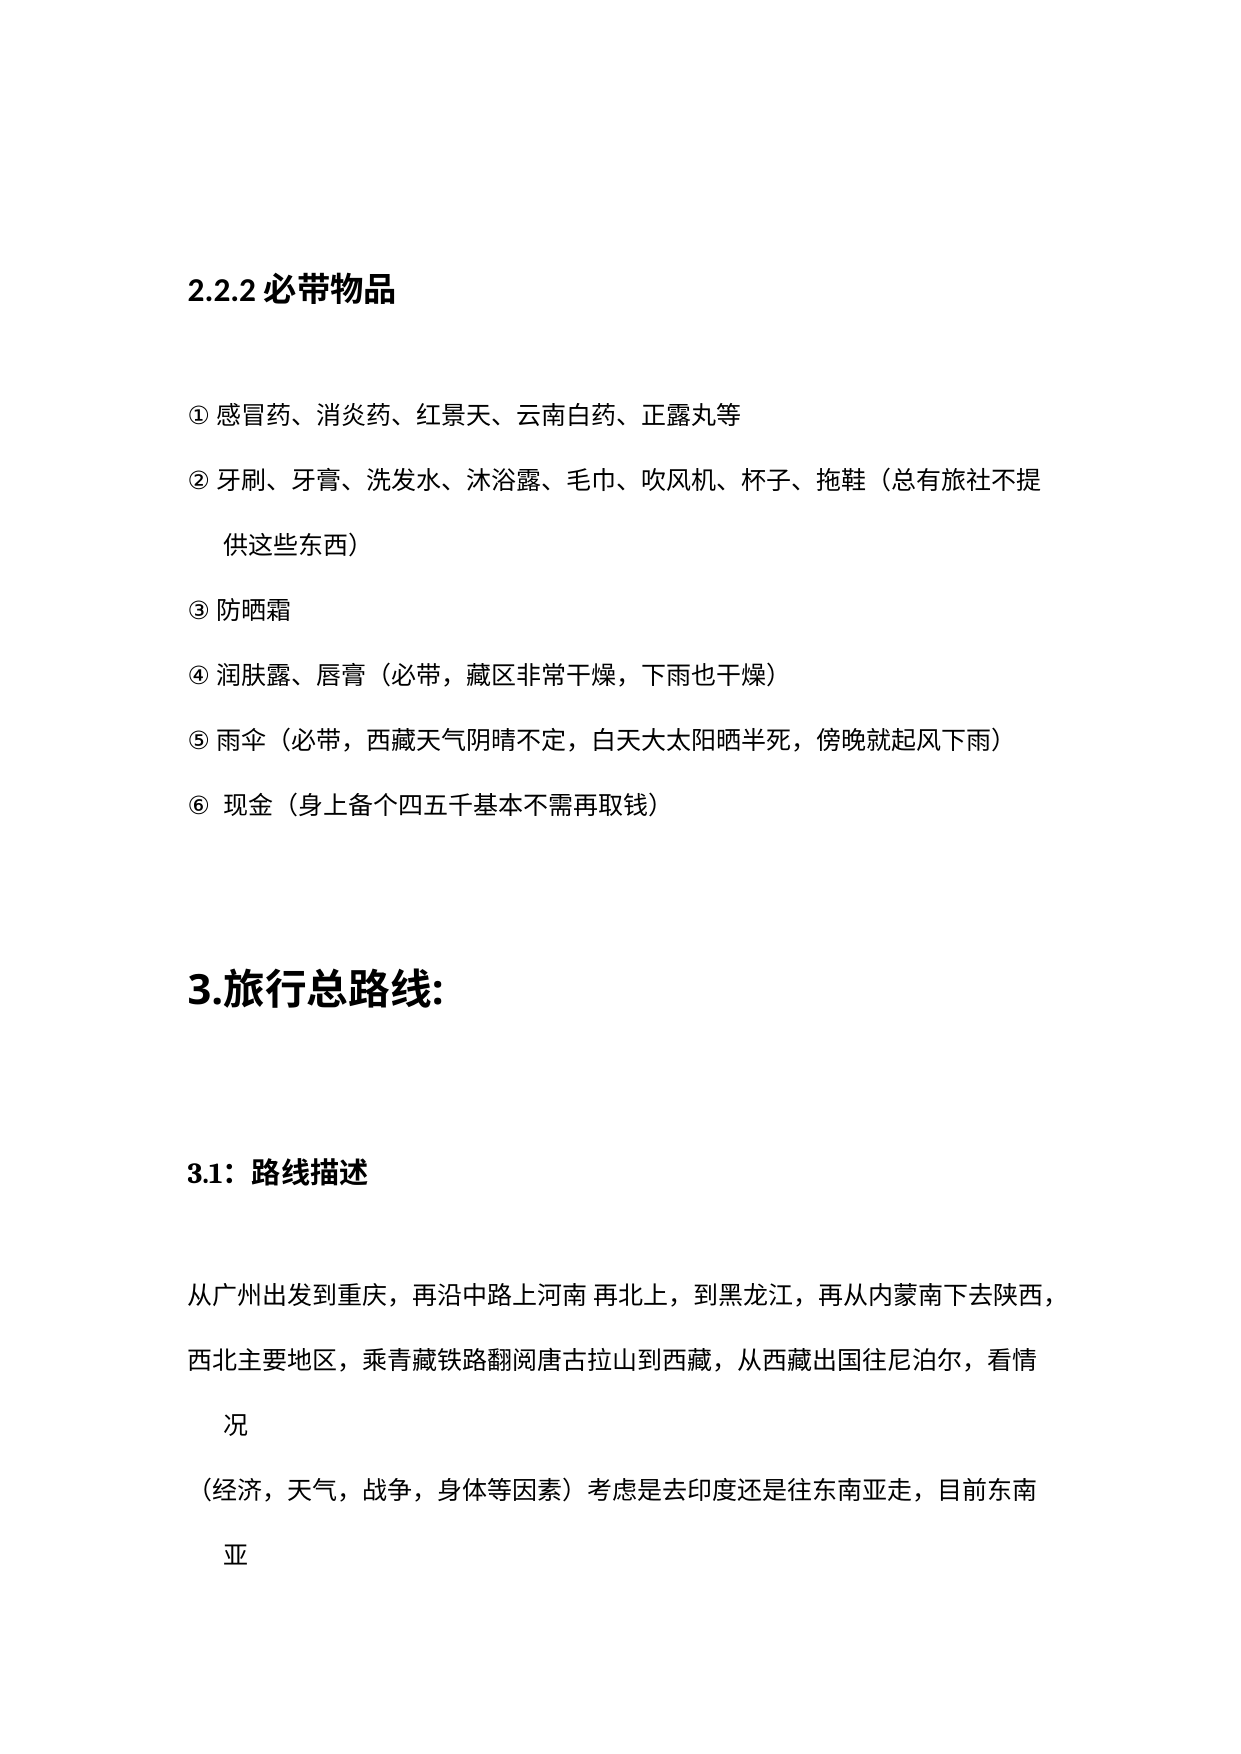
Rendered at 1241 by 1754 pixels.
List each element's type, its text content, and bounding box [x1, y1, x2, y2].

subtitle 2.2.2 必带物品 [187, 254, 1053, 319]
subtitle 3.旅行总路线: [187, 954, 1053, 1019]
text ⑥ 现金（身上备个四五千基本不需再取钱） [187, 771, 1053, 836]
text （经济，天气，战争，身体等因素）考虑是去印度还是往东南亚走，目前东南亚 [187, 1456, 1053, 1586]
text ① 感冒药、消炎药、红景天、云南白药、正露丸等 [187, 381, 1053, 446]
text ⑤ 雨伞（必带，西藏天气阴晴不定，白天大太阳晒半死，傍晚就起风下雨） [187, 706, 1053, 771]
subtitle 3.1：路线描述 [187, 1138, 1053, 1203]
text 从广州出发到重庆，再沿中路上河南 再北上，到黑龙江，再从内蒙南下去陕西， [187, 1261, 1053, 1326]
text 西北主要地区，乘青藏铁路翻阅唐古拉山到西藏，从西藏出国往尼泊尔，看情况 [187, 1326, 1053, 1456]
text ④ 润肤露、唇膏（必带，藏区非常干燥，下雨也干燥） [187, 641, 1053, 706]
text ② 牙刷、牙膏、洗发水、沐浴露、毛巾、吹风机、杯子、拖鞋（总有旅社不提供这些东西） [187, 446, 1053, 576]
text ③ 防晒霜 [187, 576, 1053, 641]
